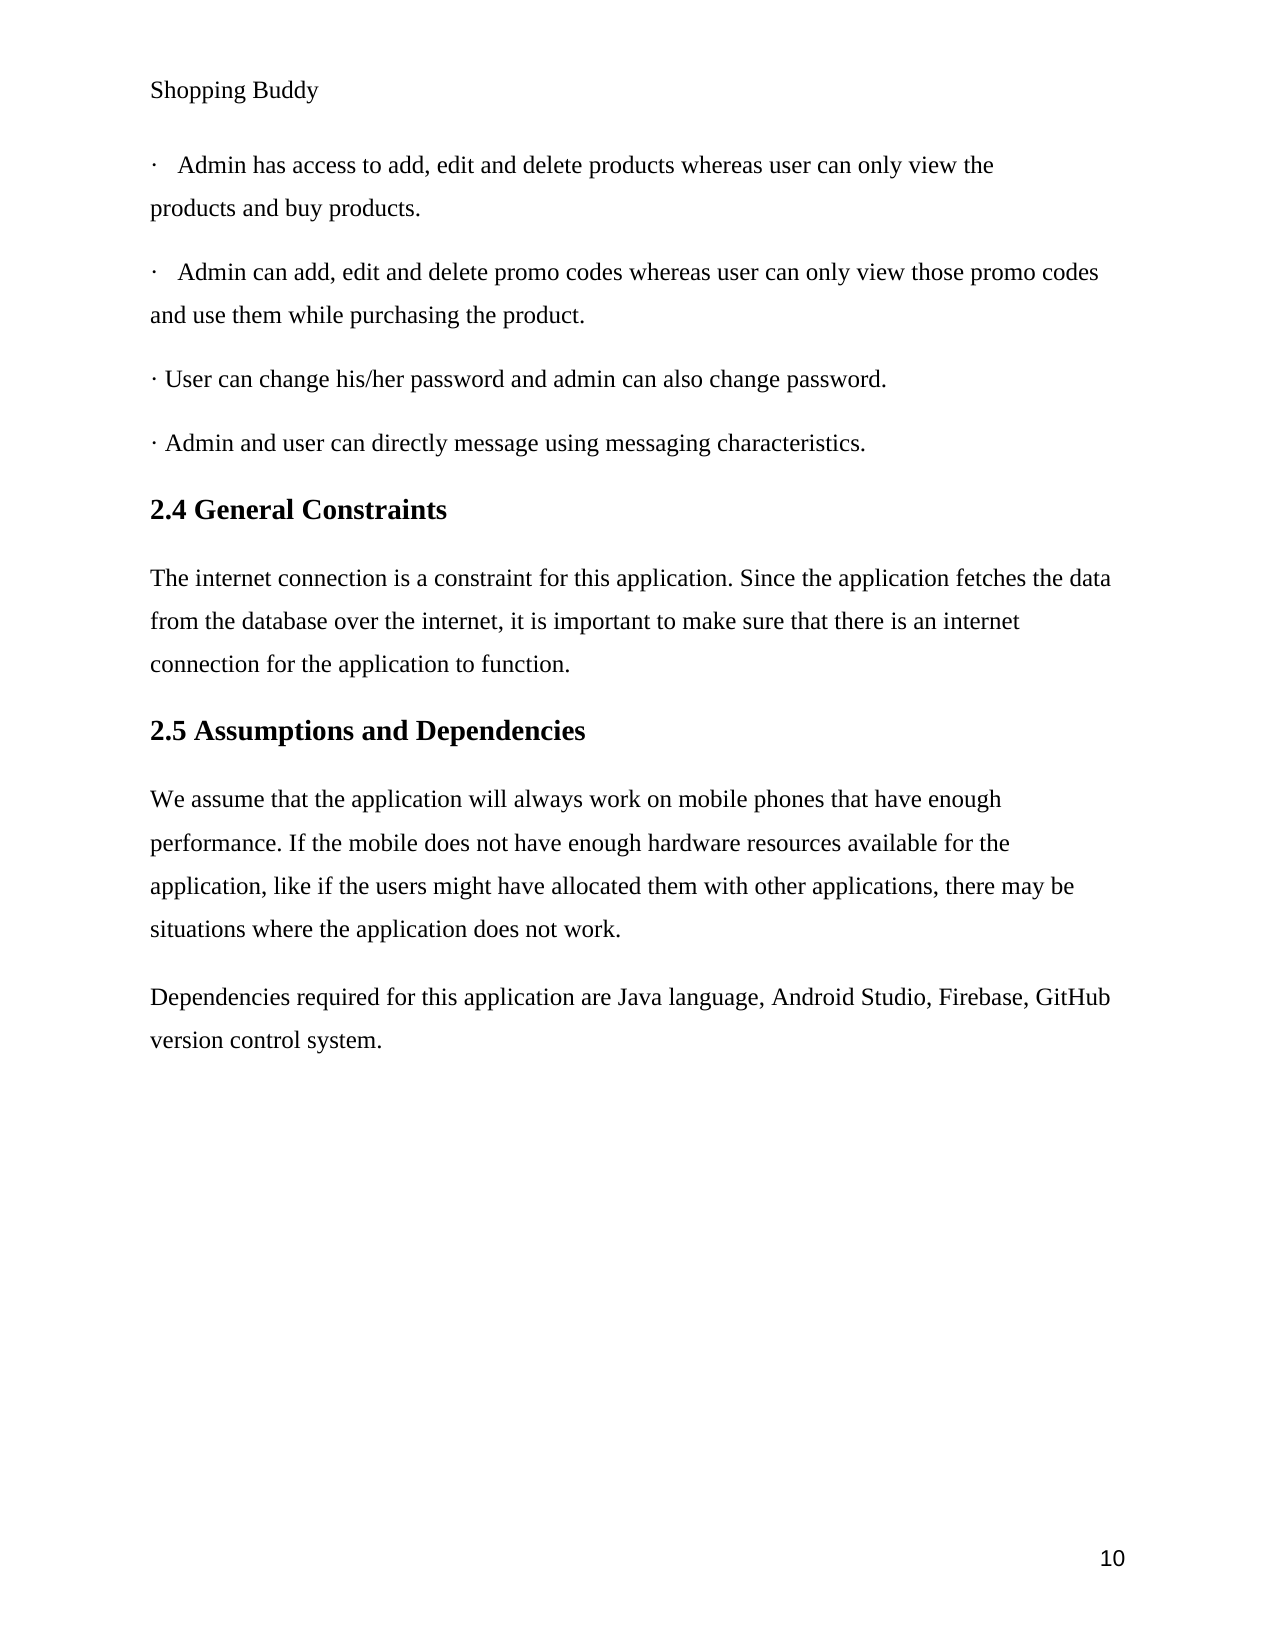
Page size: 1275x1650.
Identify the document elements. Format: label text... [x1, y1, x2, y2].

text 2.5 Assumptions and Dependencies [150, 713, 1125, 747]
text Dependencies required for this application are Java language, Android Studio, Firebase, GitHub version control system. [150, 982, 1125, 1054]
text · Admin has access to add, edit and delete products whereas user can only view the products and buy products. [150, 150, 1125, 222]
text The internet connection is a constraint for this application. Since the application fetches the data from the database over the internet, it is important to make sure that there is an internet connection for the application to function. [150, 563, 1125, 678]
text We assume that the application will always work on mobile phones that have enough performance. If the mobile does not have enough hardware resources available for the application, like if the users might have allocated them with other applications, there may be situations where the application does not work. [150, 784, 1125, 943]
text · Admin and user can directly message using messaging characteristics. [150, 428, 1125, 457]
text · User can change his/her password and admin can also change password. [150, 364, 1125, 393]
text 2.4 General Constraints [150, 492, 1125, 526]
text · Admin can add, edit and delete promo codes whereas user can only view those promo codes and use them while purchasing the product. [150, 257, 1125, 329]
